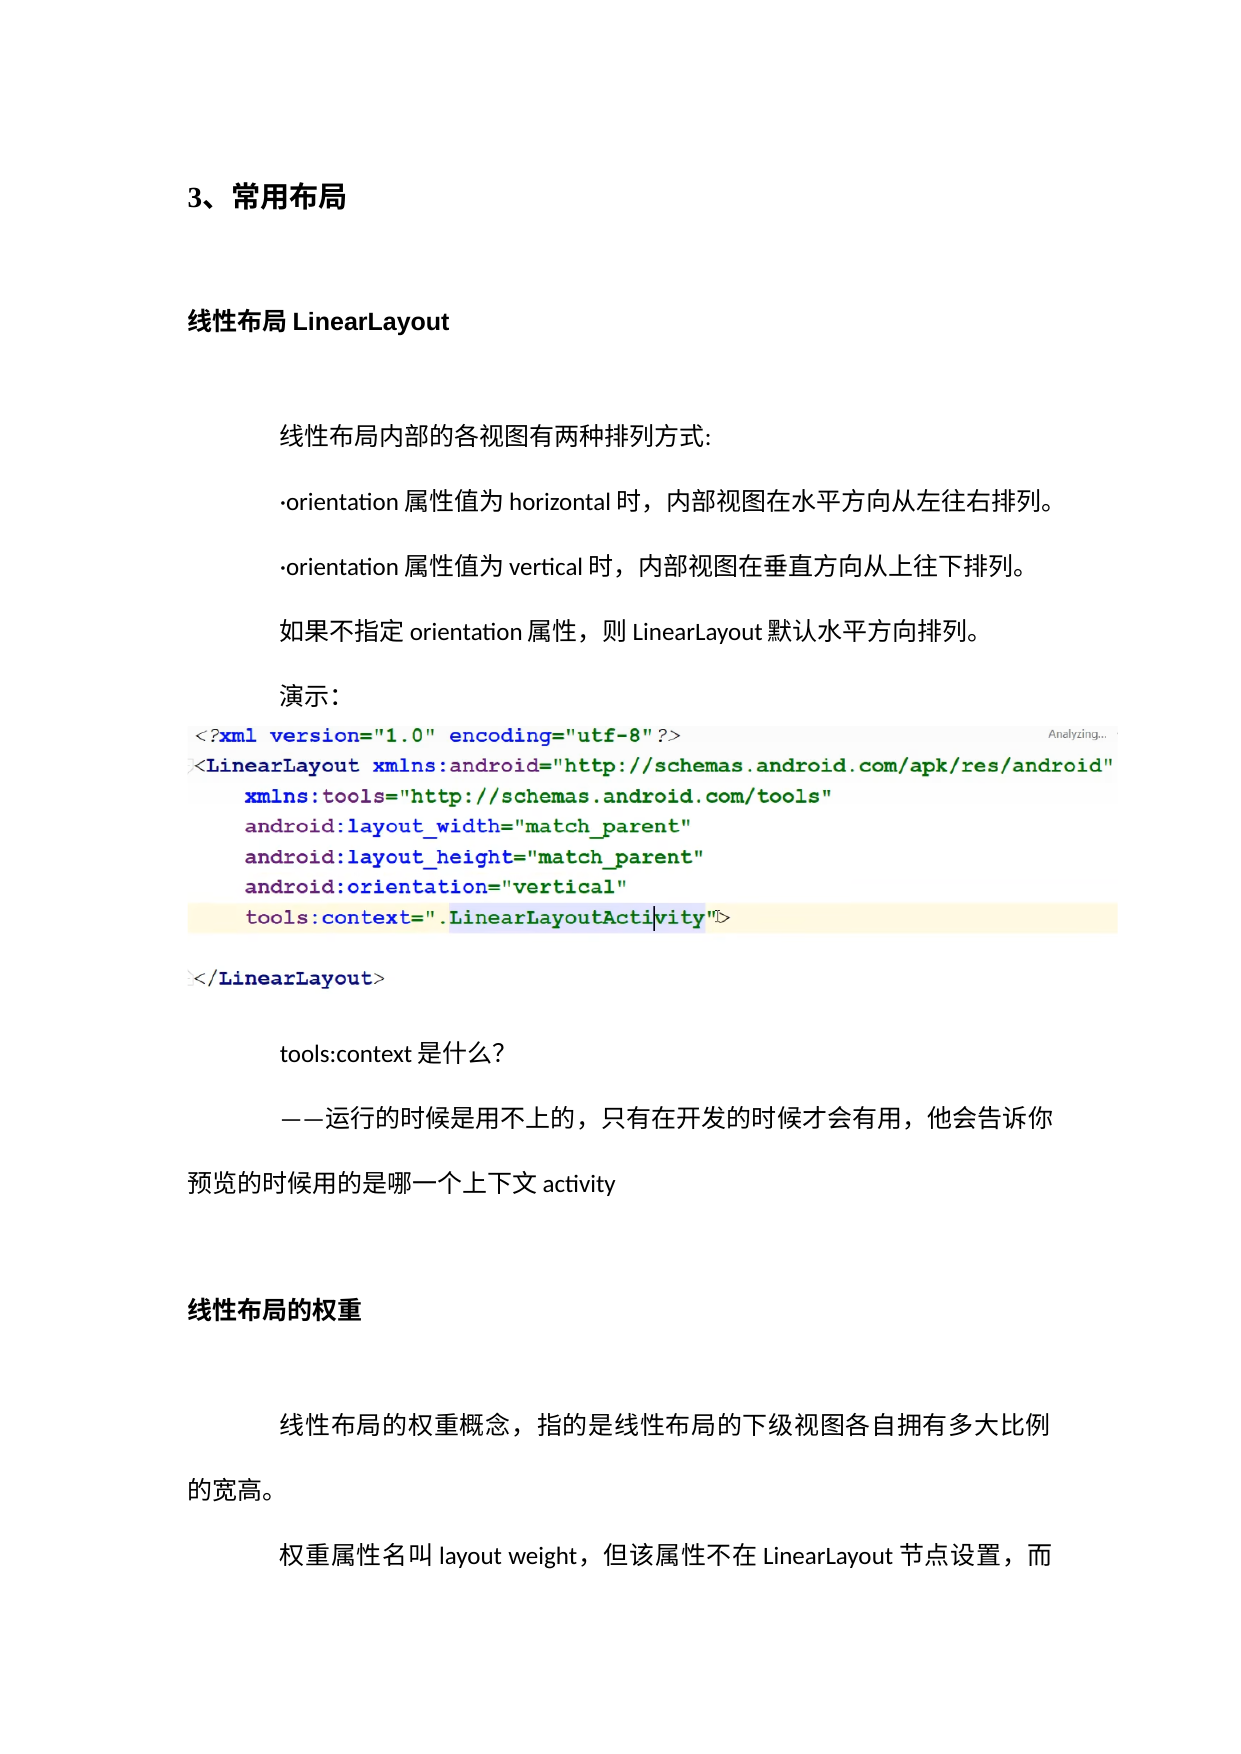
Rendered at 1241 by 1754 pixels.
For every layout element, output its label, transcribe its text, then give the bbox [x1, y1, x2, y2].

picture [187, 726, 1118, 994]
text 3、常用布局 [187, 162, 1053, 227]
text 线性布局内部的各视图有两种排列方式: [187, 402, 1053, 467]
text 线性布局的权重 [187, 1276, 1053, 1341]
text ·orientation属性值为vertical时，内部视图在垂直方向从上往下排列。 [187, 532, 1053, 597]
text tools:context是什么？ [187, 1019, 1053, 1084]
text 线性布局的权重概念，指的是线性布局的下级视图各自拥有多大比例的宽高。 [187, 1391, 1053, 1521]
text ·orientation属性值为horizontal时，内部视图在水平方向从左往右排列。 [187, 467, 1053, 532]
text 线性布局LinearLayout [187, 287, 1053, 352]
text 如果不指定orientation属性，则LinearLayout默认水平方向排列。 [187, 597, 1053, 662]
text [187, 1521, 1053, 1586]
text 演示： [187, 662, 1053, 726]
text ——运行的时候是用不上的，只有在开发的时候才会有用，他会告诉你预览的时候用的是哪一个上下文activity [187, 1084, 1053, 1214]
